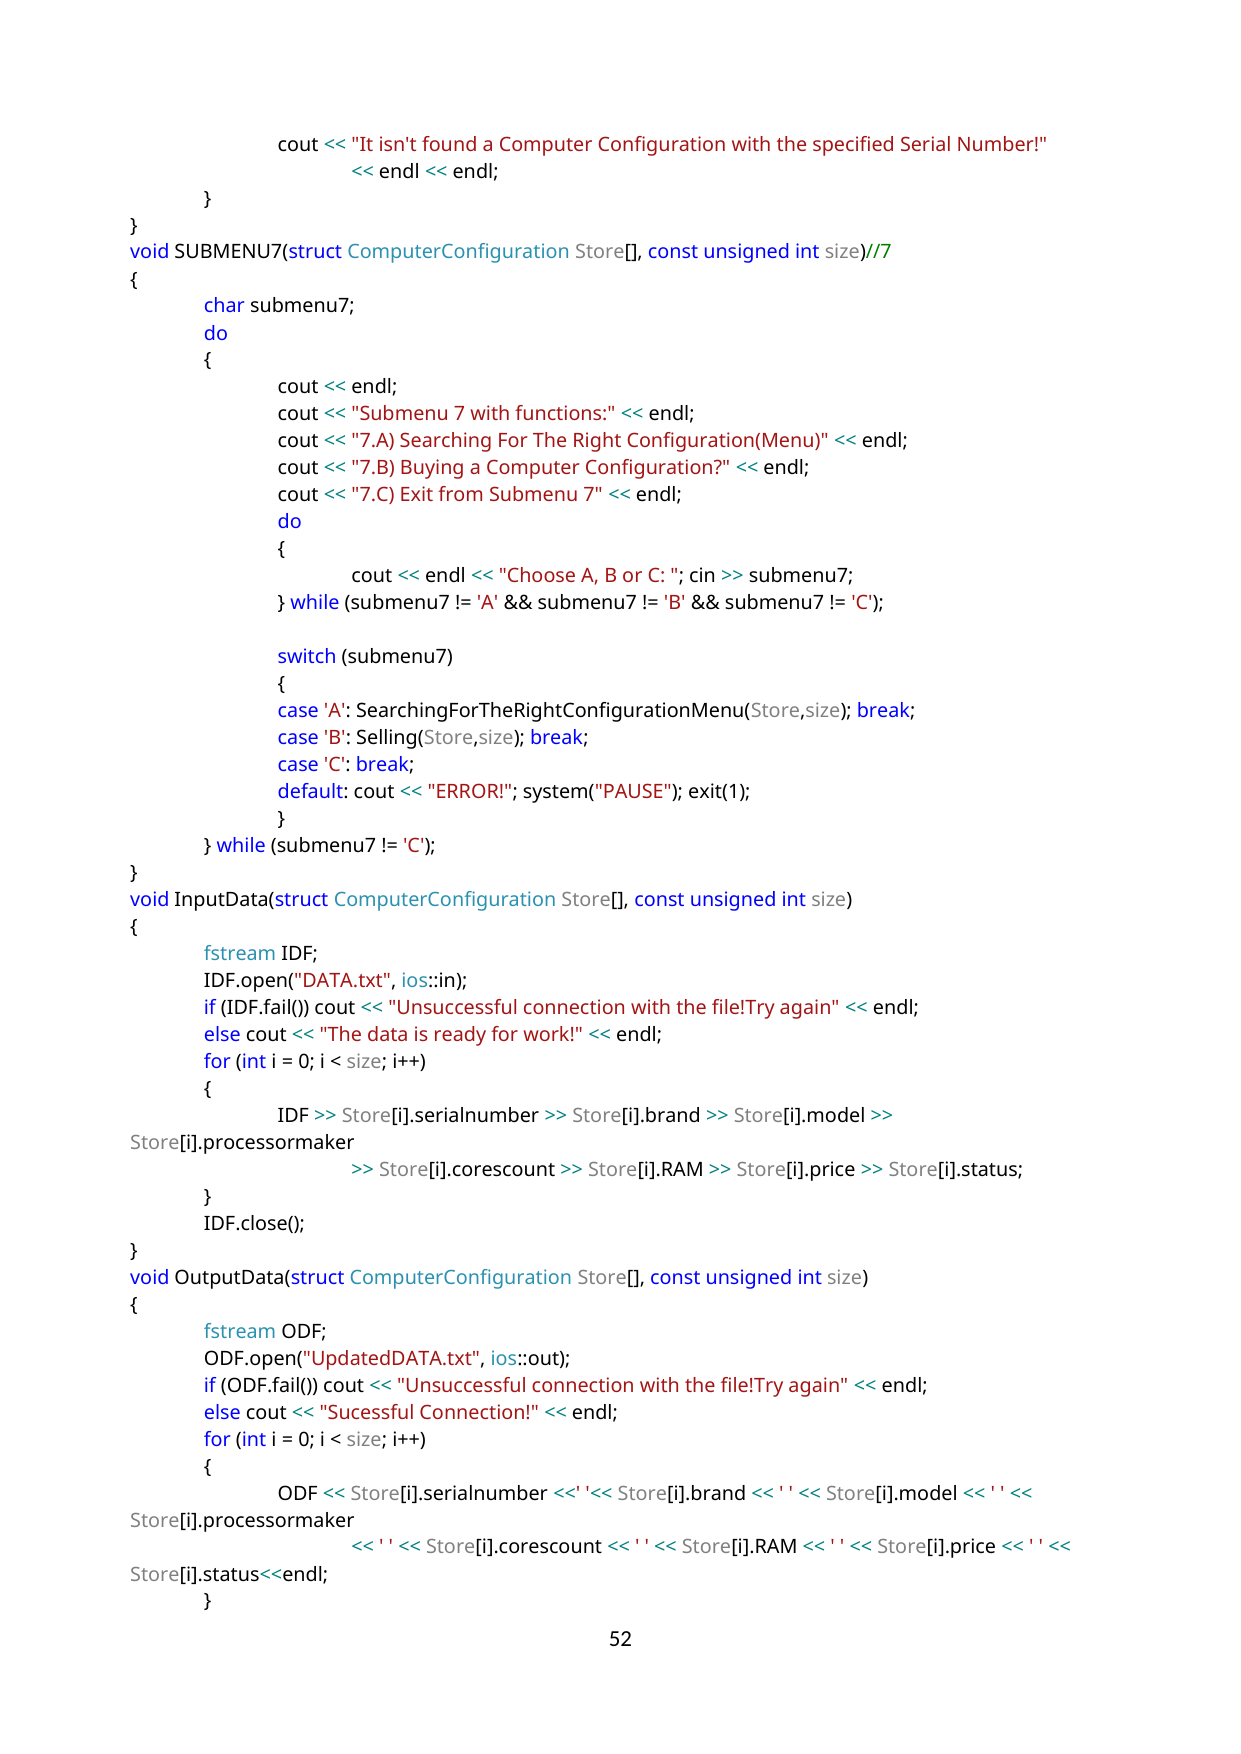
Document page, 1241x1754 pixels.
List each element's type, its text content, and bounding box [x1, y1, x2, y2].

text cout << "7.A) Searching For The Right Configuration(Menu)" << endl; [130, 427, 1110, 454]
text { [130, 346, 1110, 373]
text case 'B': Selling(Store,size); break; [130, 723, 1110, 750]
text IDF.open("DATA.txt", ios::in); [130, 966, 1110, 993]
text do [130, 319, 1110, 346]
text else cout << "The data is ready for work!" << endl; [130, 1020, 1110, 1047]
text } while (submenu7 != 'C'); [130, 831, 1110, 858]
text { [130, 912, 1110, 939]
text char submenu7; [130, 292, 1110, 319]
text } [130, 858, 1110, 885]
text fstream IDF; [130, 939, 1110, 966]
text if (IDF.fail()) cout << "Unsuccessful connection with the file!Try again" << endl; [130, 993, 1110, 1020]
text cout << "7.B) Buying a Computer Configuration?" << endl; [130, 454, 1110, 481]
text do [130, 508, 1110, 534]
text IDF.close(); [130, 1209, 1110, 1236]
text { [130, 669, 1110, 696]
text >> Store[i].corescount >> Store[i].RAM >> Store[i].price >> Store[i].status; [130, 1155, 1110, 1182]
text { [130, 1290, 1110, 1317]
text void OutputData(struct ComputerConfiguration Store[], const unsigned int size) [130, 1263, 1110, 1290]
text case 'C': break; [130, 750, 1110, 777]
text { [130, 1452, 1110, 1479]
text { [130, 1074, 1110, 1101]
text } [130, 1182, 1110, 1209]
text cout << "Submenu 7 with functions:" << endl; [130, 400, 1110, 427]
text for (int i = 0; i < size; i++) [130, 1425, 1110, 1452]
text switch (submenu7) [130, 642, 1110, 669]
text << ' ' << Store[i].corescount << ' ' << Store[i].RAM << ' ' << Store[i].price << ' ' << Store[i].status<<endl; [130, 1533, 1110, 1587]
text fstream ODF; [130, 1317, 1110, 1344]
text void SUBMENU7(struct ComputerConfiguration Store[], const unsigned int size)//7 [130, 238, 1110, 265]
text } [130, 1587, 1110, 1614]
text cout << "7.C) Exit from Submenu 7" << endl; [130, 481, 1110, 508]
text ODF.open("UpdatedDATA.txt", ios::out); [130, 1344, 1110, 1371]
text case 'A': SearchingForTheRightConfigurationMenu(Store,size); break; [130, 696, 1110, 723]
text ODF << Store[i].serialnumber <<' '<< Store[i].brand << ' ' << Store[i].model << ' ' << Store[i].processormaker [130, 1479, 1110, 1533]
text { [130, 534, 1110, 562]
text cout << endl << "Choose A, B or C: "; cin >> submenu7; [130, 562, 1110, 588]
text cout << endl; [130, 373, 1110, 400]
text cout << "It isn't found a Computer Configuration with the specified Serial Number!" [130, 130, 1110, 157]
text for (int i = 0; i < size; i++) [130, 1047, 1110, 1074]
text } [130, 804, 1110, 831]
text void InputData(struct ComputerConfiguration Store[], const unsigned int size) [130, 885, 1110, 912]
text else cout << "Sucessful Connection!" << endl; [130, 1398, 1110, 1425]
text } while (submenu7 != 'A' && submenu7 != 'B' && submenu7 != 'C'); [130, 588, 1110, 616]
text << endl << endl; [130, 157, 1110, 184]
text if (ODF.fail()) cout << "Unsuccessful connection with the file!Try again" << endl; [130, 1371, 1110, 1398]
text } [130, 1236, 1110, 1263]
text } [130, 211, 1110, 238]
text } [130, 184, 1110, 211]
text default: cout << "ERROR!"; system("PAUSE"); exit(1); [130, 777, 1110, 804]
text IDF >> Store[i].serialnumber >> Store[i].brand >> Store[i].model >> Store[i].processormaker [130, 1101, 1110, 1155]
text { [130, 265, 1110, 292]
